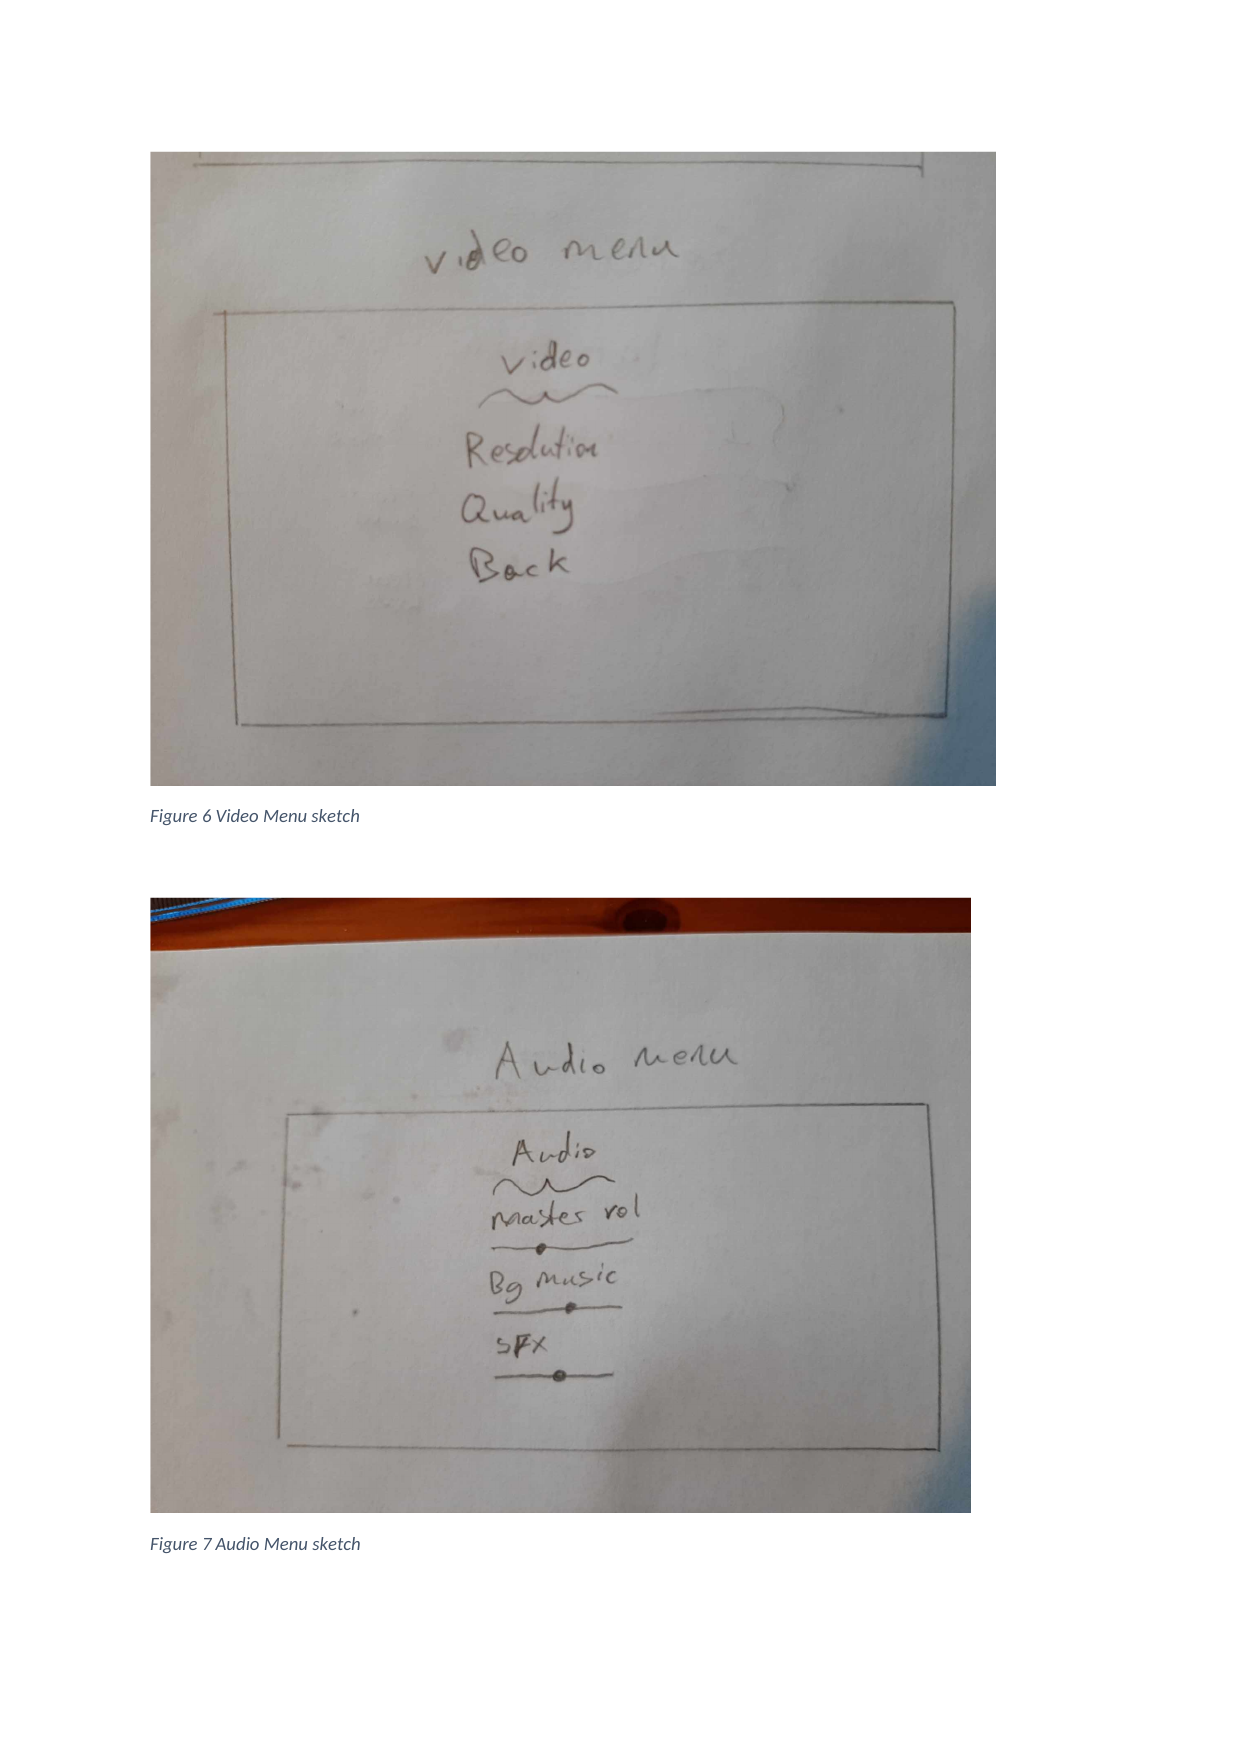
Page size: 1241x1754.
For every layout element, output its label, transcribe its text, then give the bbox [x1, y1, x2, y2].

picture [152, 152, 995, 786]
picture [152, 898, 970, 1513]
